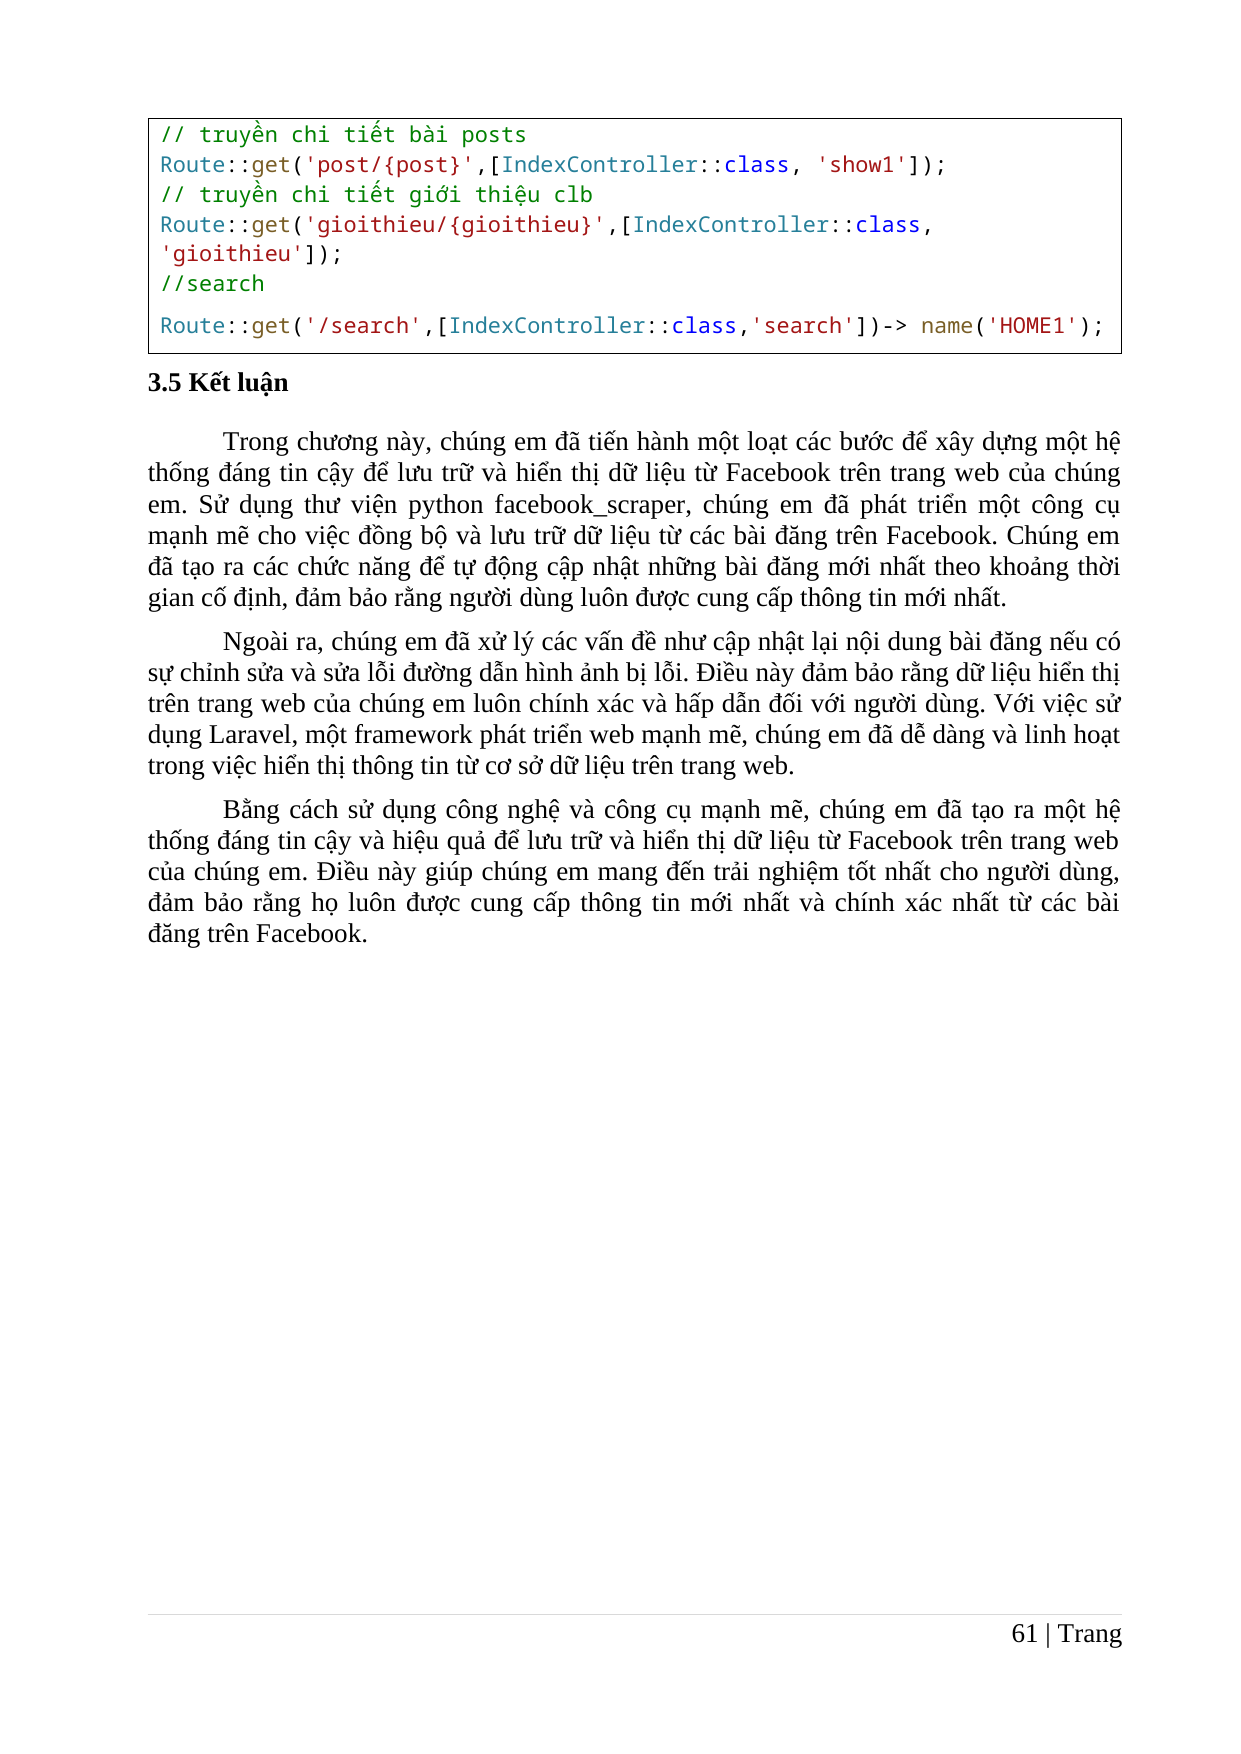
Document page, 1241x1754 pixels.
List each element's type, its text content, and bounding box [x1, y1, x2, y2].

text Trong chương này, chúng em đã tiến hành một loạt các bước để xây dựng một hệ thống đáng tin cậy để lưu trữ và hiển thị dữ liệu từ Facebook trên trang web của chúng em. Sử dụng thư viện python facebook_scraper, chúng em đã phát triển một công cụ mạnh mẽ cho việc đồng bộ và lưu trữ dữ liệu từ các bài đăng trên Facebook. Chúng em đã tạo ra các chức năng để tự động cập nhật những bài đăng mới nhất theo khoảng thời gian cố định, đảm bảo rằng người dùng luôn được cung cấp thông tin mới nhất. [148, 425, 1122, 612]
text Ngoài ra, chúng em đã xử lý các vấn đề như cập nhật lại nội dung bài đăng nếu có sự chỉnh sửa và sửa lỗi đường dẫn hình ảnh bị lỗi. Điều này đảm bảo rằng dữ liệu hiển thị trên trang web của chúng em luôn chính xác và hấp dẫn đối với người dùng. Với việc sử dụng Laravel, một framework phát triển web mạnh mẽ, chúng em đã dễ dàng và linh hoạt trong việc hiển thị thông tin từ cơ sở dữ liệu trên trang web. [148, 625, 1122, 781]
text Bằng cách sử dụng công nghệ và công cụ mạnh mẽ, chúng em đã tạo ra một hệ thống đáng tin cậy và hiệu quả để lưu trữ và hiển thị dữ liệu từ Facebook trên trang web của chúng em. Điều này giúp chúng em mang đến trải nghiệm tốt nhất cho người dùng, đảm bảo rằng họ luôn được cung cấp thông tin mới nhất và chính xác nhất từ các bài đăng trên Facebook. [148, 793, 1122, 949]
subtitle Kết luận [148, 366, 1122, 397]
